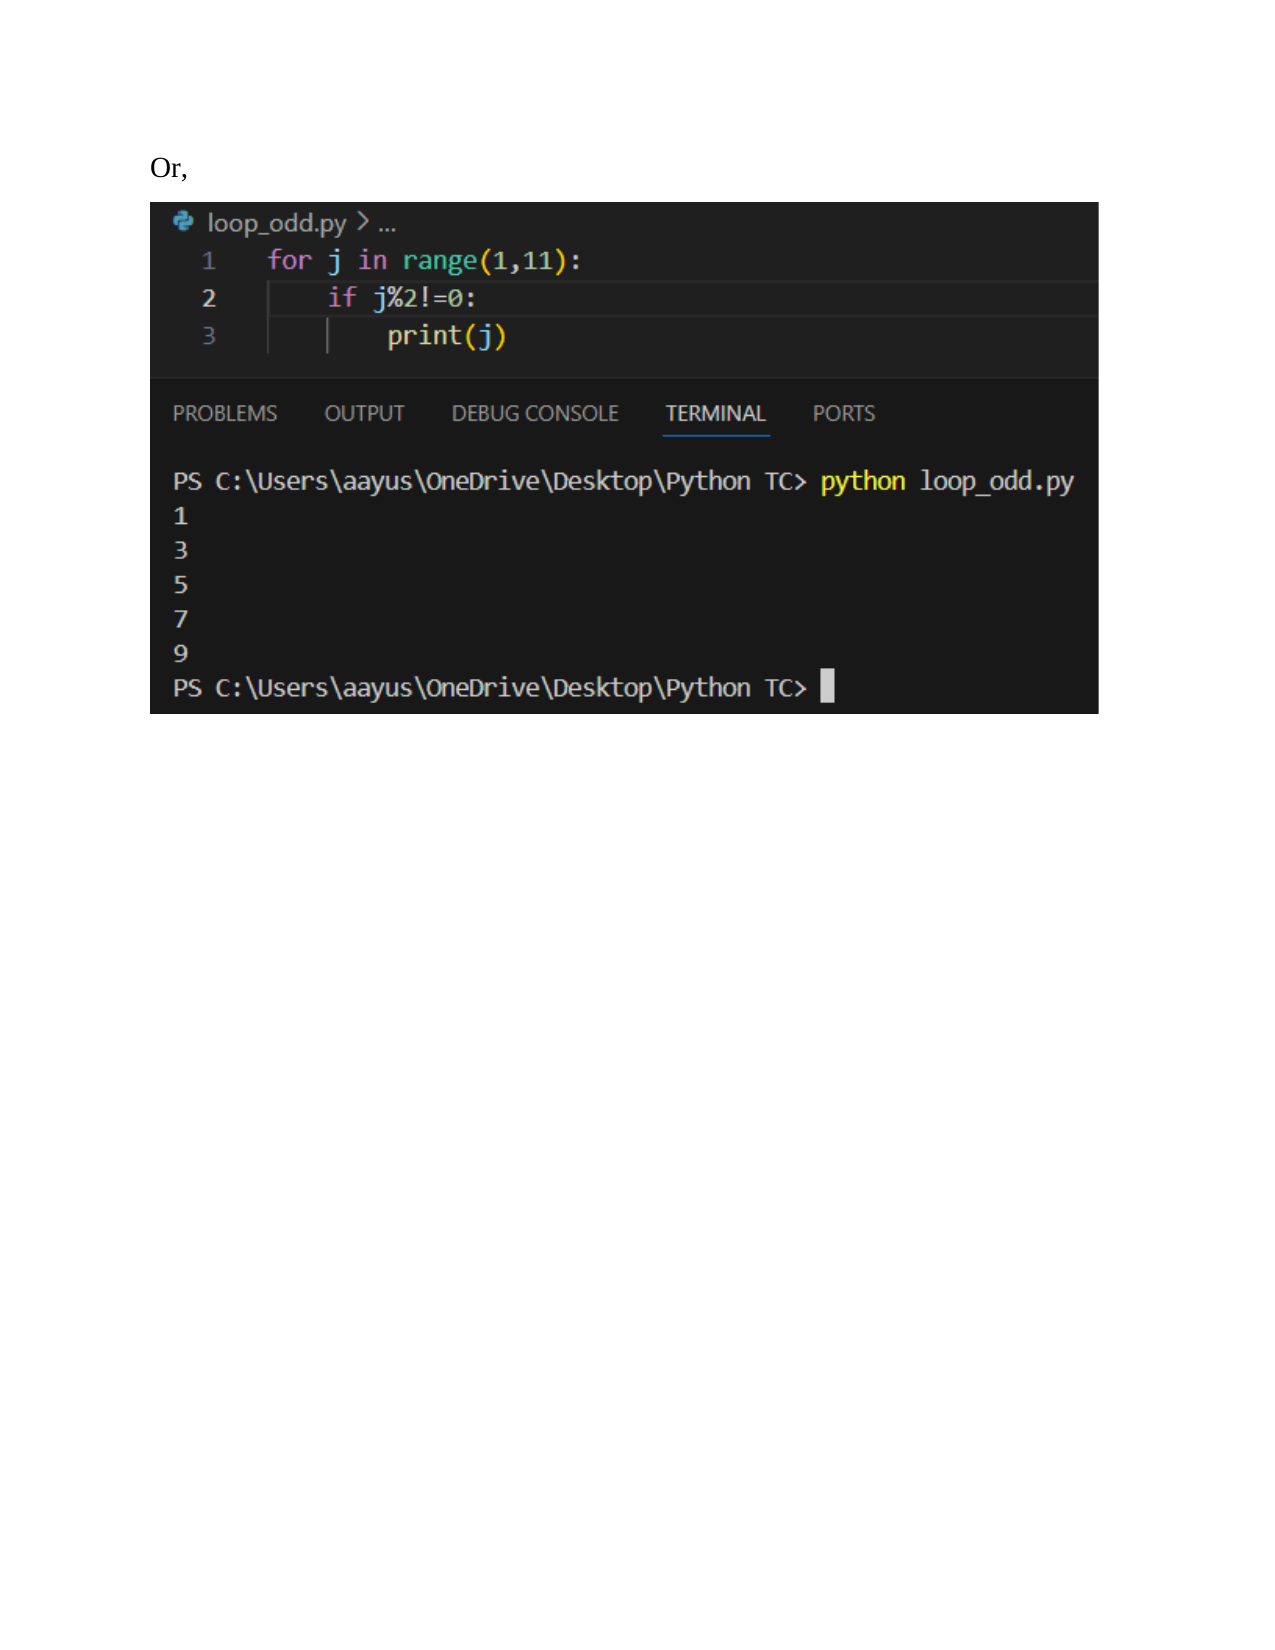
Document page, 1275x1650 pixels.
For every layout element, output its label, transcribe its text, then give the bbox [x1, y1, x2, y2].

picture [150, 202, 1099, 714]
text Or, [150, 150, 1125, 183]
